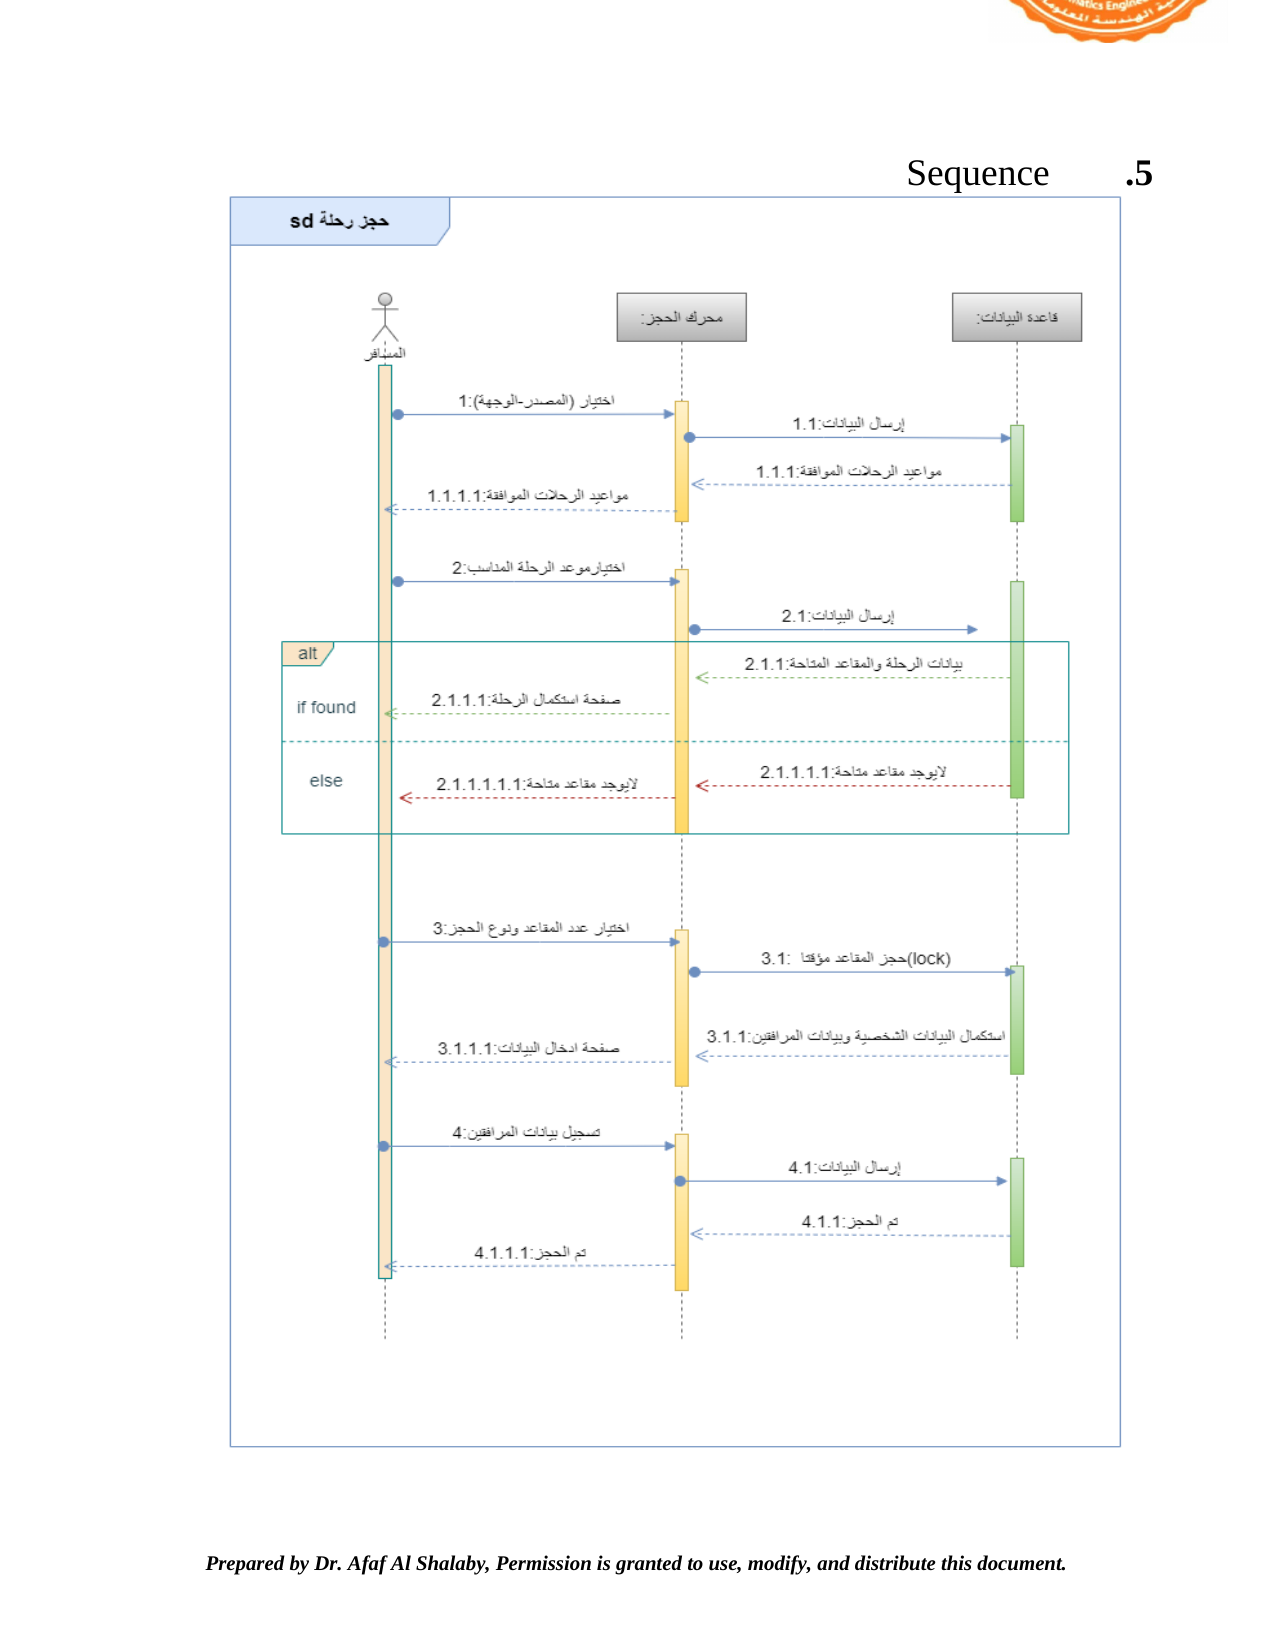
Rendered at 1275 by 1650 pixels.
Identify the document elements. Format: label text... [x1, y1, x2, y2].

picture [226, 193, 1125, 1451]
picture [988, 0, 1228, 43]
